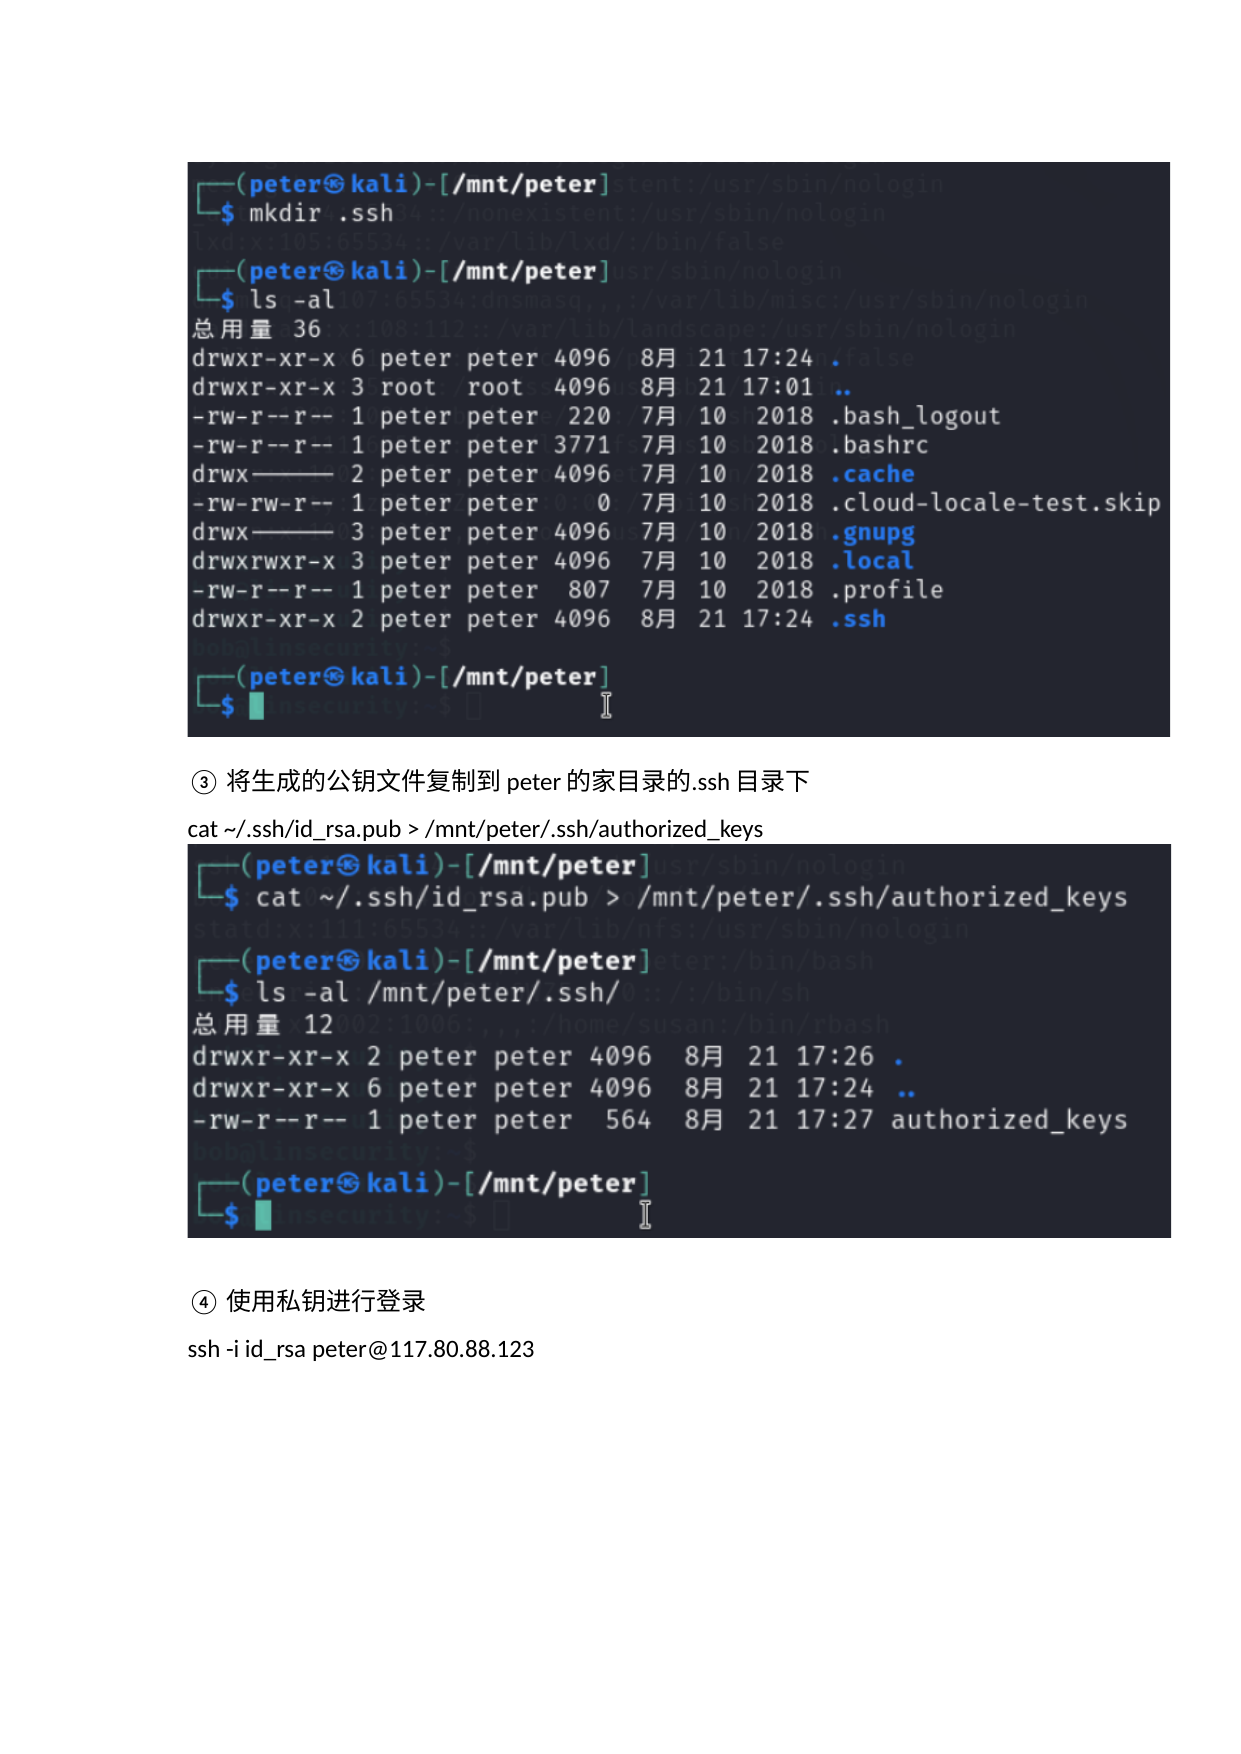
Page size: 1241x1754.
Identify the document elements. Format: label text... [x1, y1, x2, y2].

text ssh -i id_rsa peter@117.80.88.123 [187, 1332, 1053, 1364]
text ③ 将生成的公钥文件复制到peter的家目录的.ssh目录下 [187, 747, 1053, 812]
text cat ~/.ssh/id_rsa.pub > /mnt/peter/.ssh/authorized_keys [187, 812, 1053, 844]
text ④ 使用私钥进行登录 [187, 1267, 1053, 1332]
picture [187, 844, 1172, 1238]
picture [187, 162, 1171, 737]
